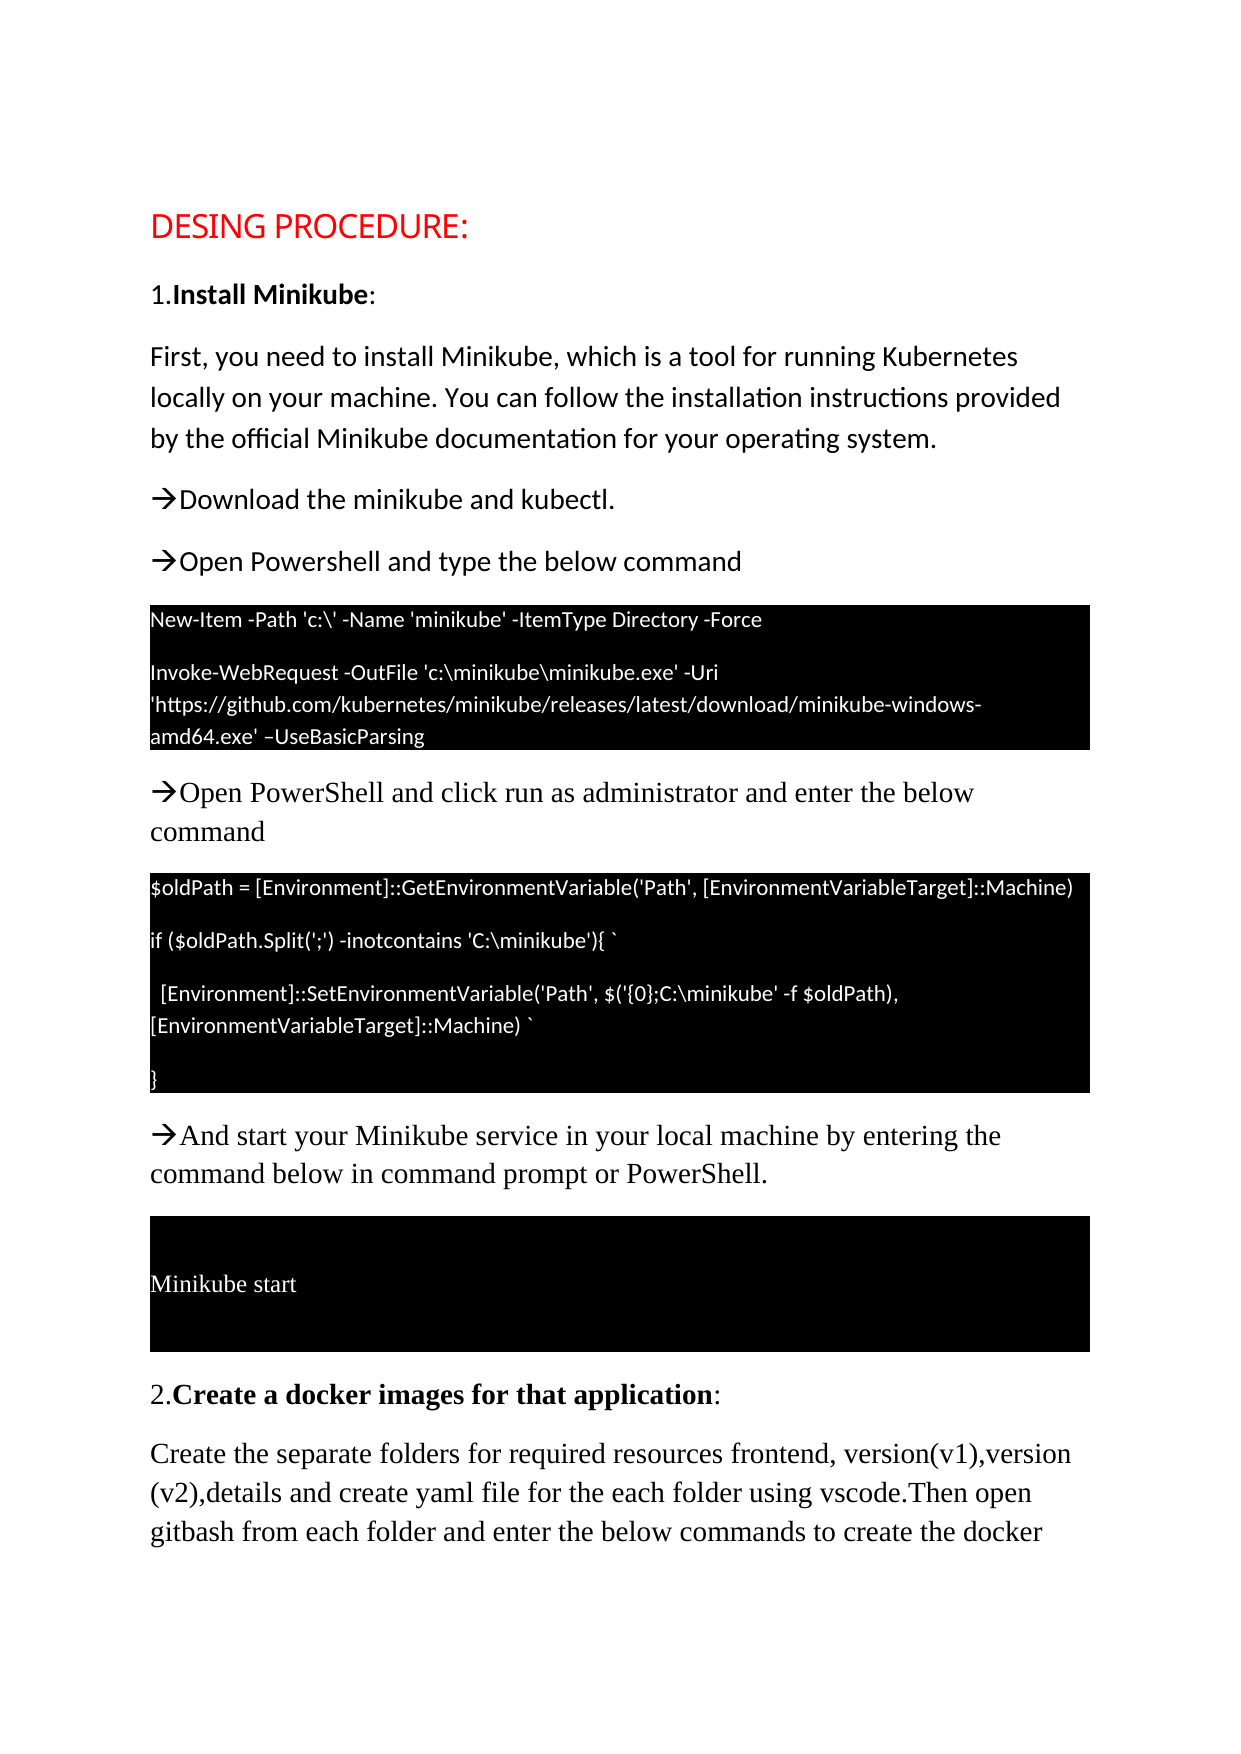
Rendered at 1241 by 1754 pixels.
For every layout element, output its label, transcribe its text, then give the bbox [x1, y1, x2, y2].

text } [150, 1065, 1090, 1093]
text Invoke-WebRequest -OutFile 'c:\minikube\minikube.exe' -Uri 'https://github.com/kubernetes/minikube/releases/latest/download/minikube-windows-amd64.exe' –UseBasicParsing [150, 658, 1090, 750]
text DESING PROCEDURE: [150, 203, 1090, 248]
text $oldPath = [Environment]::GetEnvironmentVariable('Path', [EnvironmentVariableTarget]::Machine) [150, 873, 1090, 901]
text First, you need to install Minikube, which is a tool for running Kubernetes locally on your machine. You can follow the installation instructions provided by the official Minikube documentation for your operating system. [150, 338, 1090, 455]
text if ($oldPath.Split(';') -inotcontains 'C:\minikube'){ ` [150, 926, 1090, 954]
text 1.Install Minikube: [150, 276, 1090, 312]
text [150, 1437, 1090, 1547]
text Download the minikube and kubectl. [150, 481, 1090, 517]
text Minikube start [150, 1269, 1090, 1298]
text New-Item -Path 'c:\' -Name 'minikube' -ItemType Directory -Force [150, 605, 1090, 633]
text 2.Create a docker images for that application: [150, 1377, 1090, 1411]
text [Environment]::SetEnvironmentVariable('Path', $('{0};C:\minikube' -f $oldPath), [EnvironmentVariableTarget]::Machine) ` [150, 979, 1090, 1040]
text Open Powershell and type the below command [150, 543, 1090, 579]
text Open PowerShell and click run as administrator and enter the below command [150, 775, 1090, 848]
text And start your Minikube service in your local machine by entering the command below in command prompt or PowerShell. [150, 1118, 1090, 1190]
